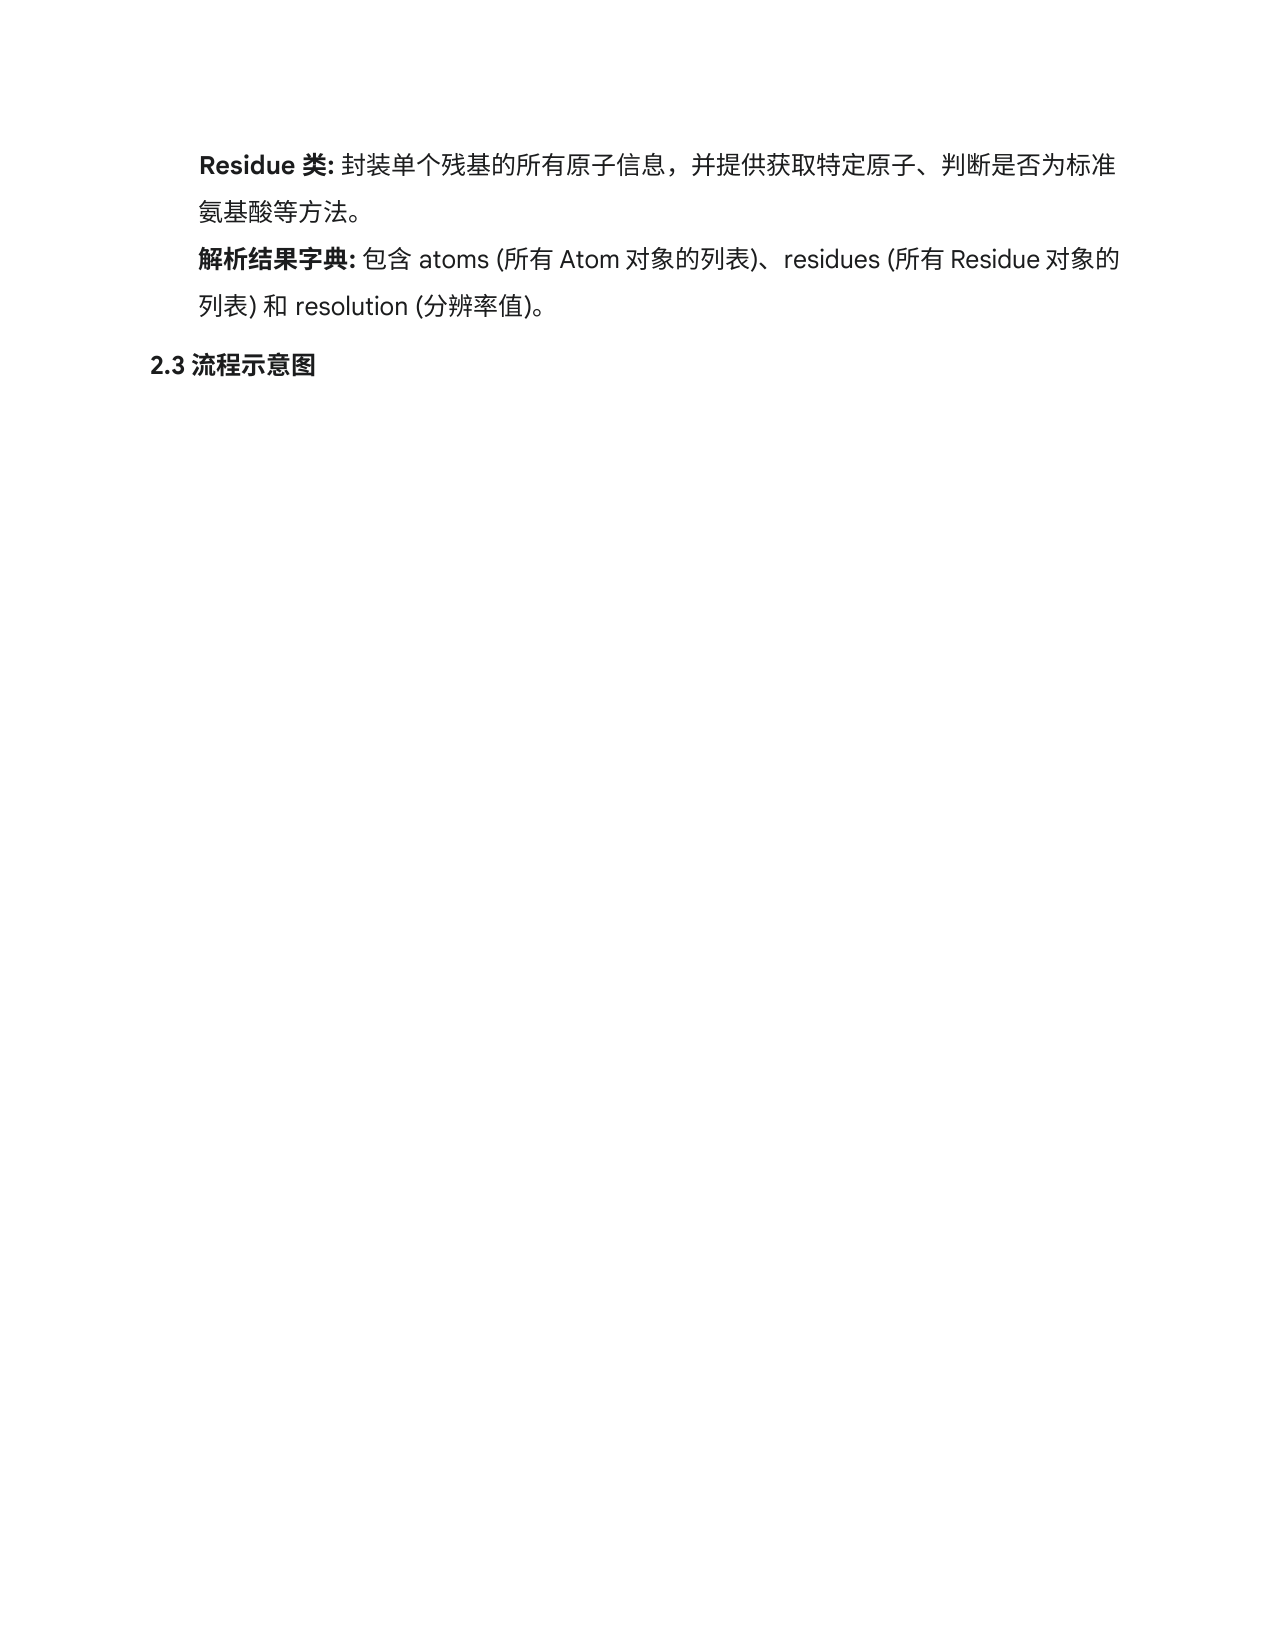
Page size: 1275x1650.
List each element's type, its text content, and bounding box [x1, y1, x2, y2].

subtitle 2.3 流程示意图 [150, 350, 1125, 382]
text 解析结果字典: 包含 atoms (所有Atom对象的列表)、residues (所有Residue对象的列表) 和 resolution (分辨率值)。 [198, 244, 1125, 322]
text Residue 类: 封装单个残基的所有原子信息，并提供获取特定原子、判断是否为标准氨基酸等方法。 [198, 150, 1125, 228]
